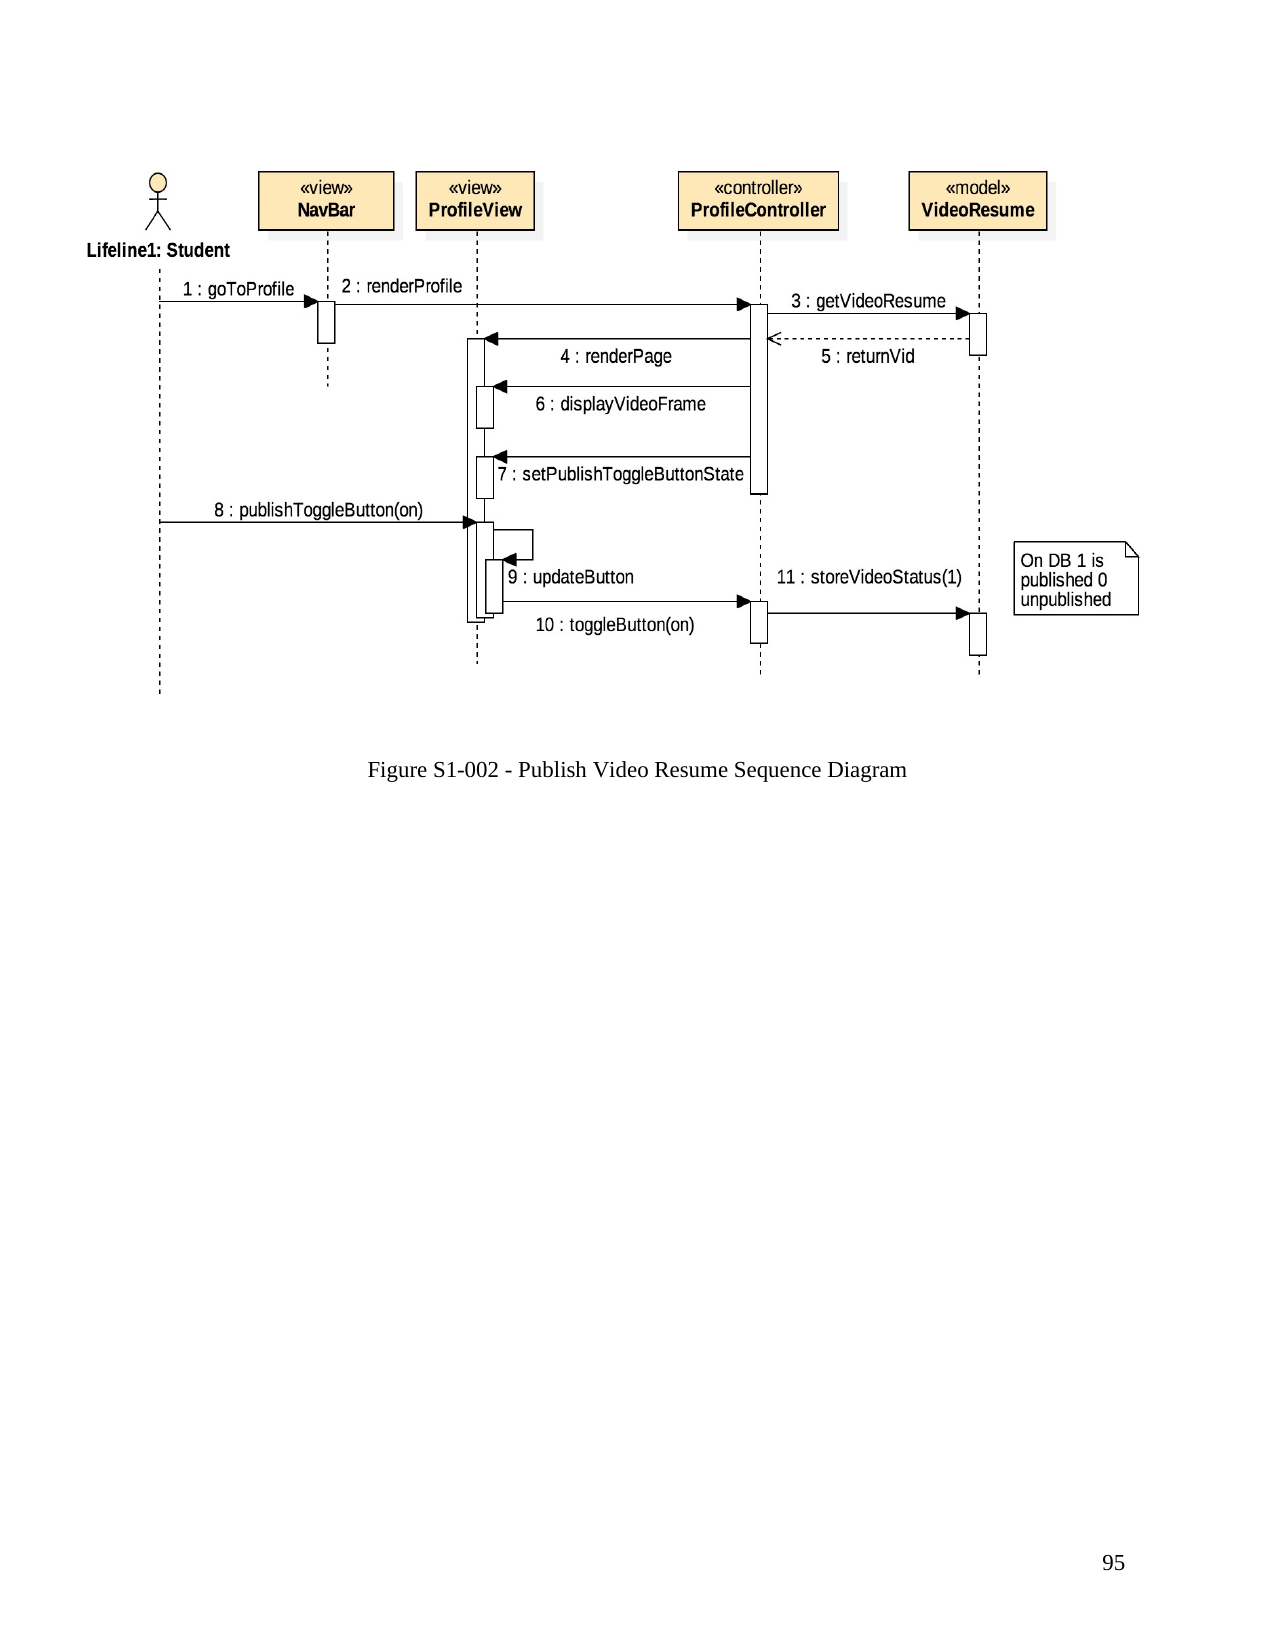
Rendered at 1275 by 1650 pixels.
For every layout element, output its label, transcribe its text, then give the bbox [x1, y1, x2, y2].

text Figure S1-002 - Publish Video Resume Sequence Diagram [150, 756, 1125, 783]
picture [75, 150, 1154, 704]
